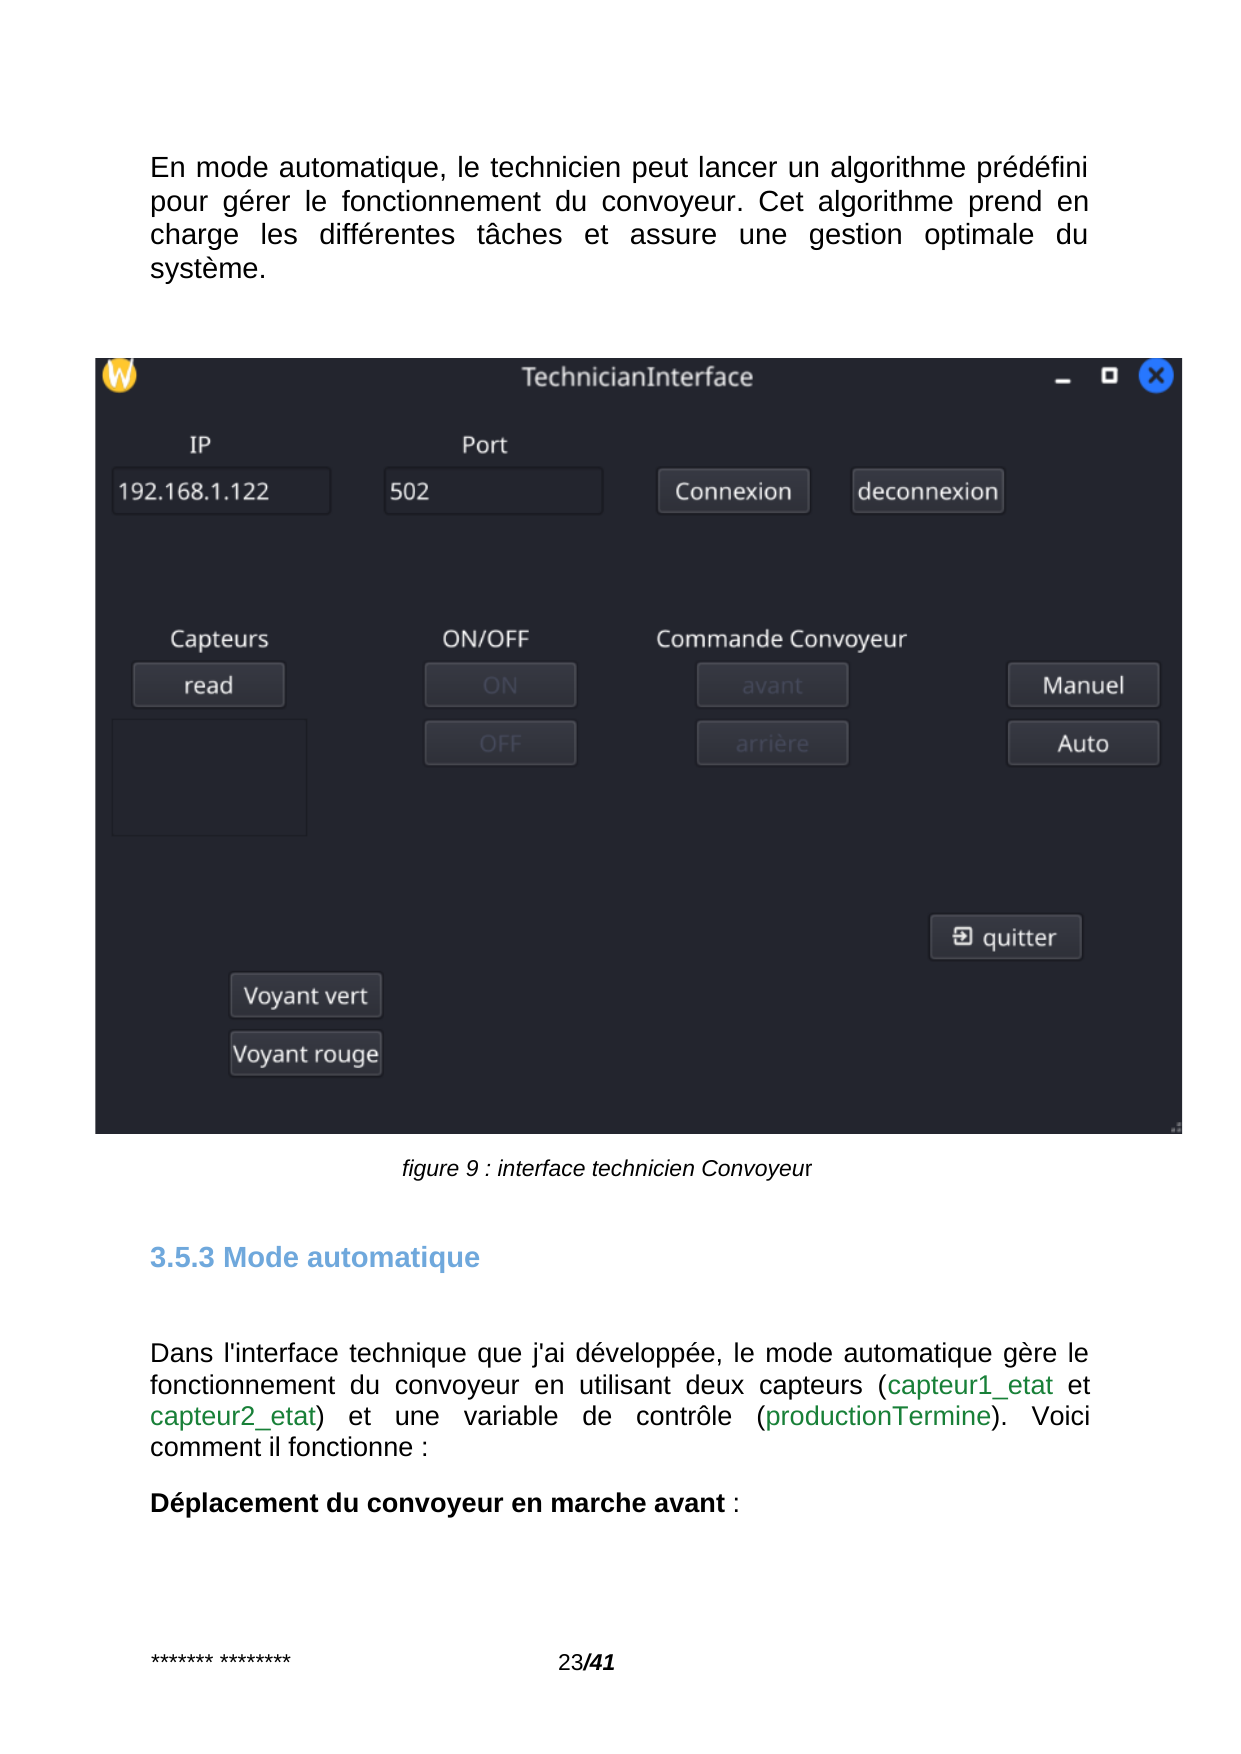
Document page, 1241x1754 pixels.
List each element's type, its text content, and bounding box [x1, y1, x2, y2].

text Déplacement du convoyeur en marche avant : [150, 1487, 1090, 1519]
text Dans l'interface technique que j'ai développée, le mode automatique gère le fonctionnement du convoyeur en utilisant deux capteurs (capteur1_etat et capteur2_etat) et une variable de contrôle (productionTermine). Voici comment il fonctionne : [150, 1337, 1090, 1462]
text En mode automatique, le technicien peut lancer un algorithme prédéfini pour gérer le fonctionnement du convoyeur. Cet algorithme prend en charge les différentes tâches et assure une gestion optimale du système. [150, 150, 1090, 284]
text figure 9 : interface technicien Convoyeur [150, 1155, 1090, 1181]
picture [95, 358, 1183, 1134]
subtitle 3.5.3 Mode automatique [150, 1240, 1090, 1274]
